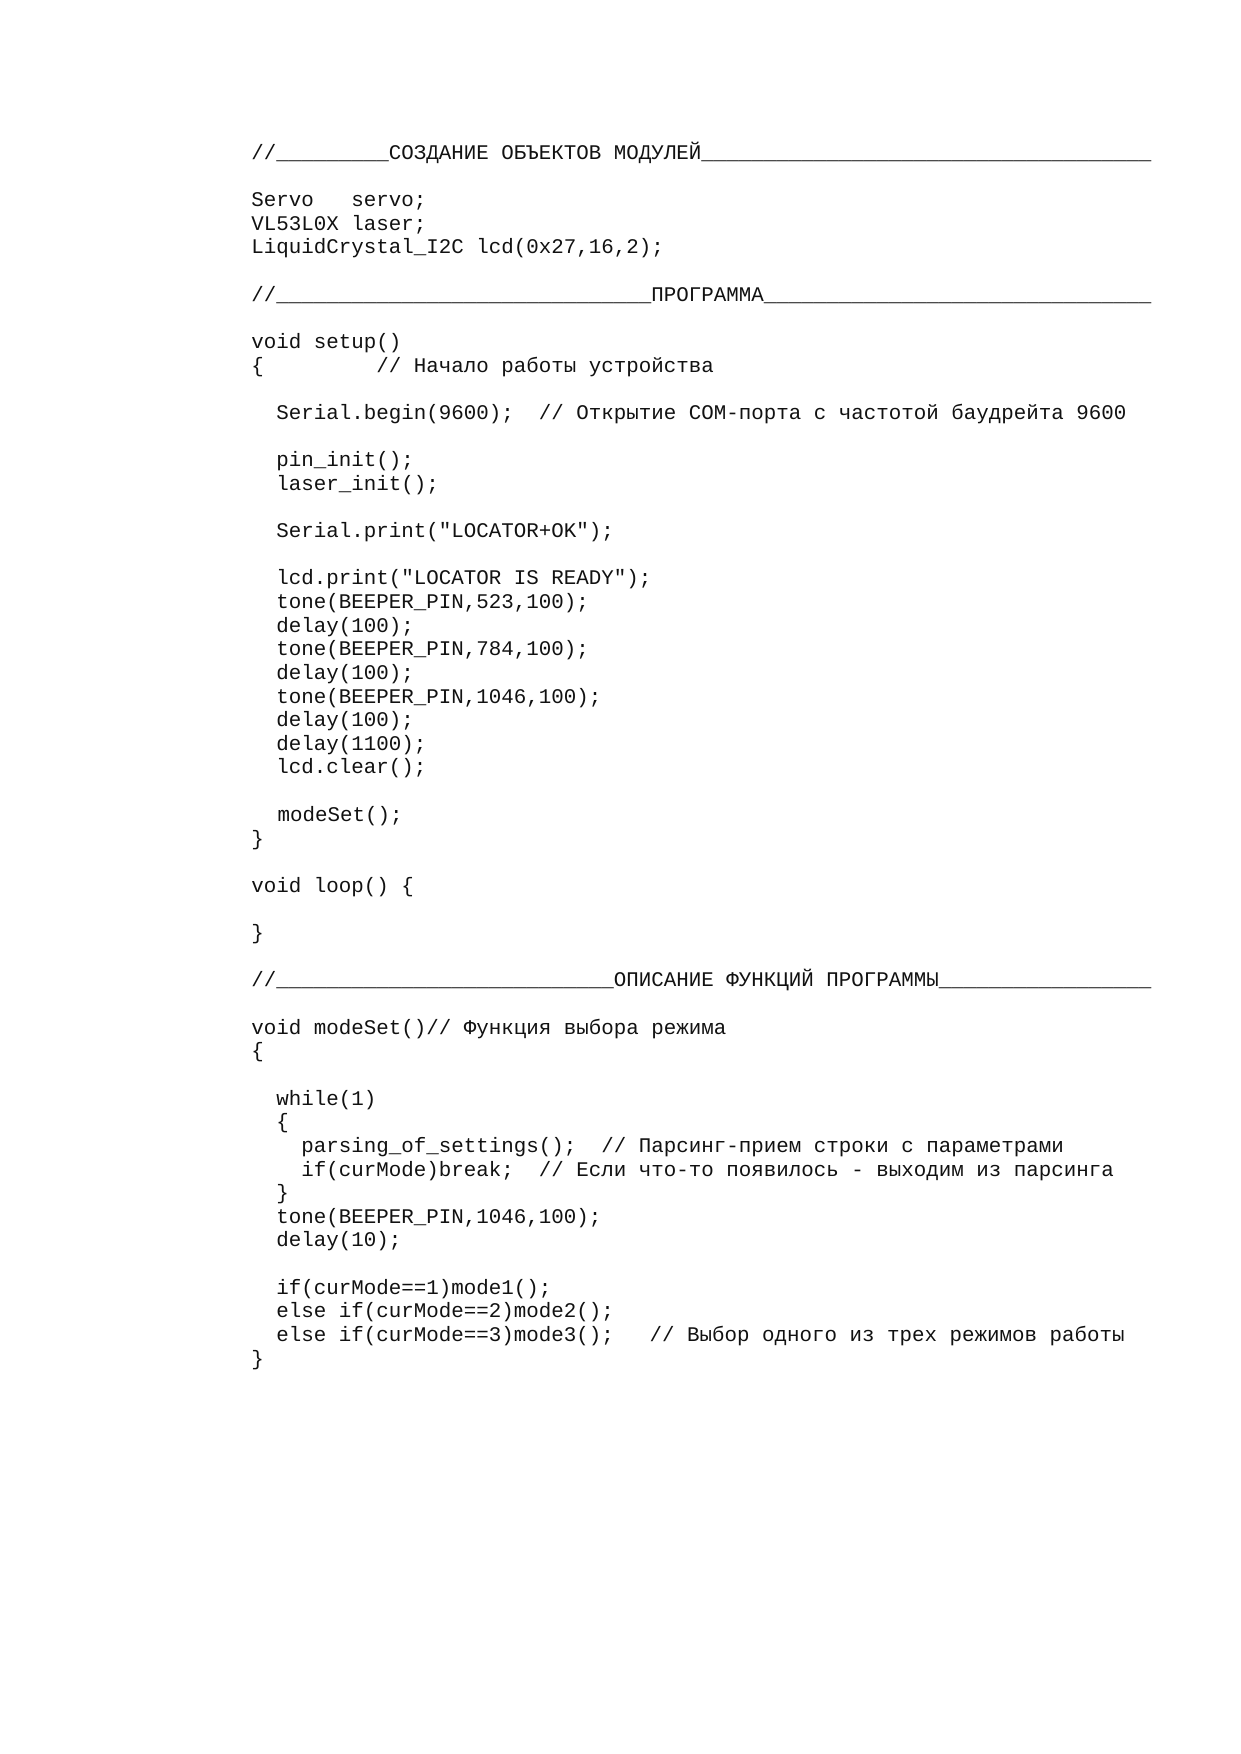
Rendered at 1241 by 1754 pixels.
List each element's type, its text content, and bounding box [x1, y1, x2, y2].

text LiquidCrystal_I2C lcd(0x27,16,2); [177, 236, 1152, 260]
text } [177, 1348, 1152, 1371]
text modeSet(); [177, 804, 1152, 827]
text else if(curMode==3)mode3(); // Выбор одного из трех режимов работы [177, 1324, 1152, 1348]
text Serial.print("LOCATOR+OK"); [177, 520, 1152, 544]
text void modeSet()// Функция выбора режима [177, 1017, 1152, 1040]
text Serial.begin(9600); // Открытие COM-порта с частотой баудрейта 9600 [177, 402, 1152, 426]
text lcd.clear(); [177, 757, 1152, 780]
text delay(100); [177, 615, 1152, 638]
text } [177, 922, 1152, 946]
text tone(BEEPER_PIN,784,100); [177, 638, 1152, 662]
text pin_init(); [177, 449, 1152, 473]
text laser_init(); [177, 473, 1152, 496]
text { [177, 1040, 1152, 1064]
text VL53L0X laser; [177, 213, 1152, 236]
text tone(BEEPER_PIN,1046,100); [177, 1206, 1152, 1229]
text } [177, 827, 1152, 851]
text delay(100); [177, 662, 1152, 686]
text if(curMode==1)mode1(); [177, 1277, 1152, 1300]
text //_________СОЗДАНИЕ ОБЪЕКТОВ МОДУЛЕЙ____________________________________ [177, 142, 1152, 165]
text tone(BEEPER_PIN,523,100); [177, 591, 1152, 615]
text { // Начало работы устройства [177, 354, 1152, 378]
text delay(1100); [177, 733, 1152, 757]
text delay(100); [177, 709, 1152, 733]
text void loop() { [177, 875, 1152, 898]
text parsing_of_settings(); // Парсинг-прием строки с параметрами [177, 1135, 1152, 1158]
text tone(BEEPER_PIN,1046,100); [177, 686, 1152, 709]
text } [177, 1182, 1152, 1206]
text delay(10); [177, 1229, 1152, 1253]
text //______________________________ПРОГРАММА_______________________________ [177, 284, 1152, 307]
text Servo servo; [177, 189, 1152, 213]
text while(1) [177, 1088, 1152, 1111]
text else if(curMode==2)mode2(); [177, 1300, 1152, 1324]
text lcd.print("LOCATOR IS READY"); [177, 567, 1152, 591]
text //___________________________ОПИСАНИЕ ФУНКЦИЙ ПРОГРАММЫ_________________ [177, 969, 1152, 993]
text { [177, 1111, 1152, 1135]
text void setup() [177, 331, 1152, 354]
text if(curMode)break; // Если что-то появилось - выходим из парсинга [177, 1158, 1152, 1182]
